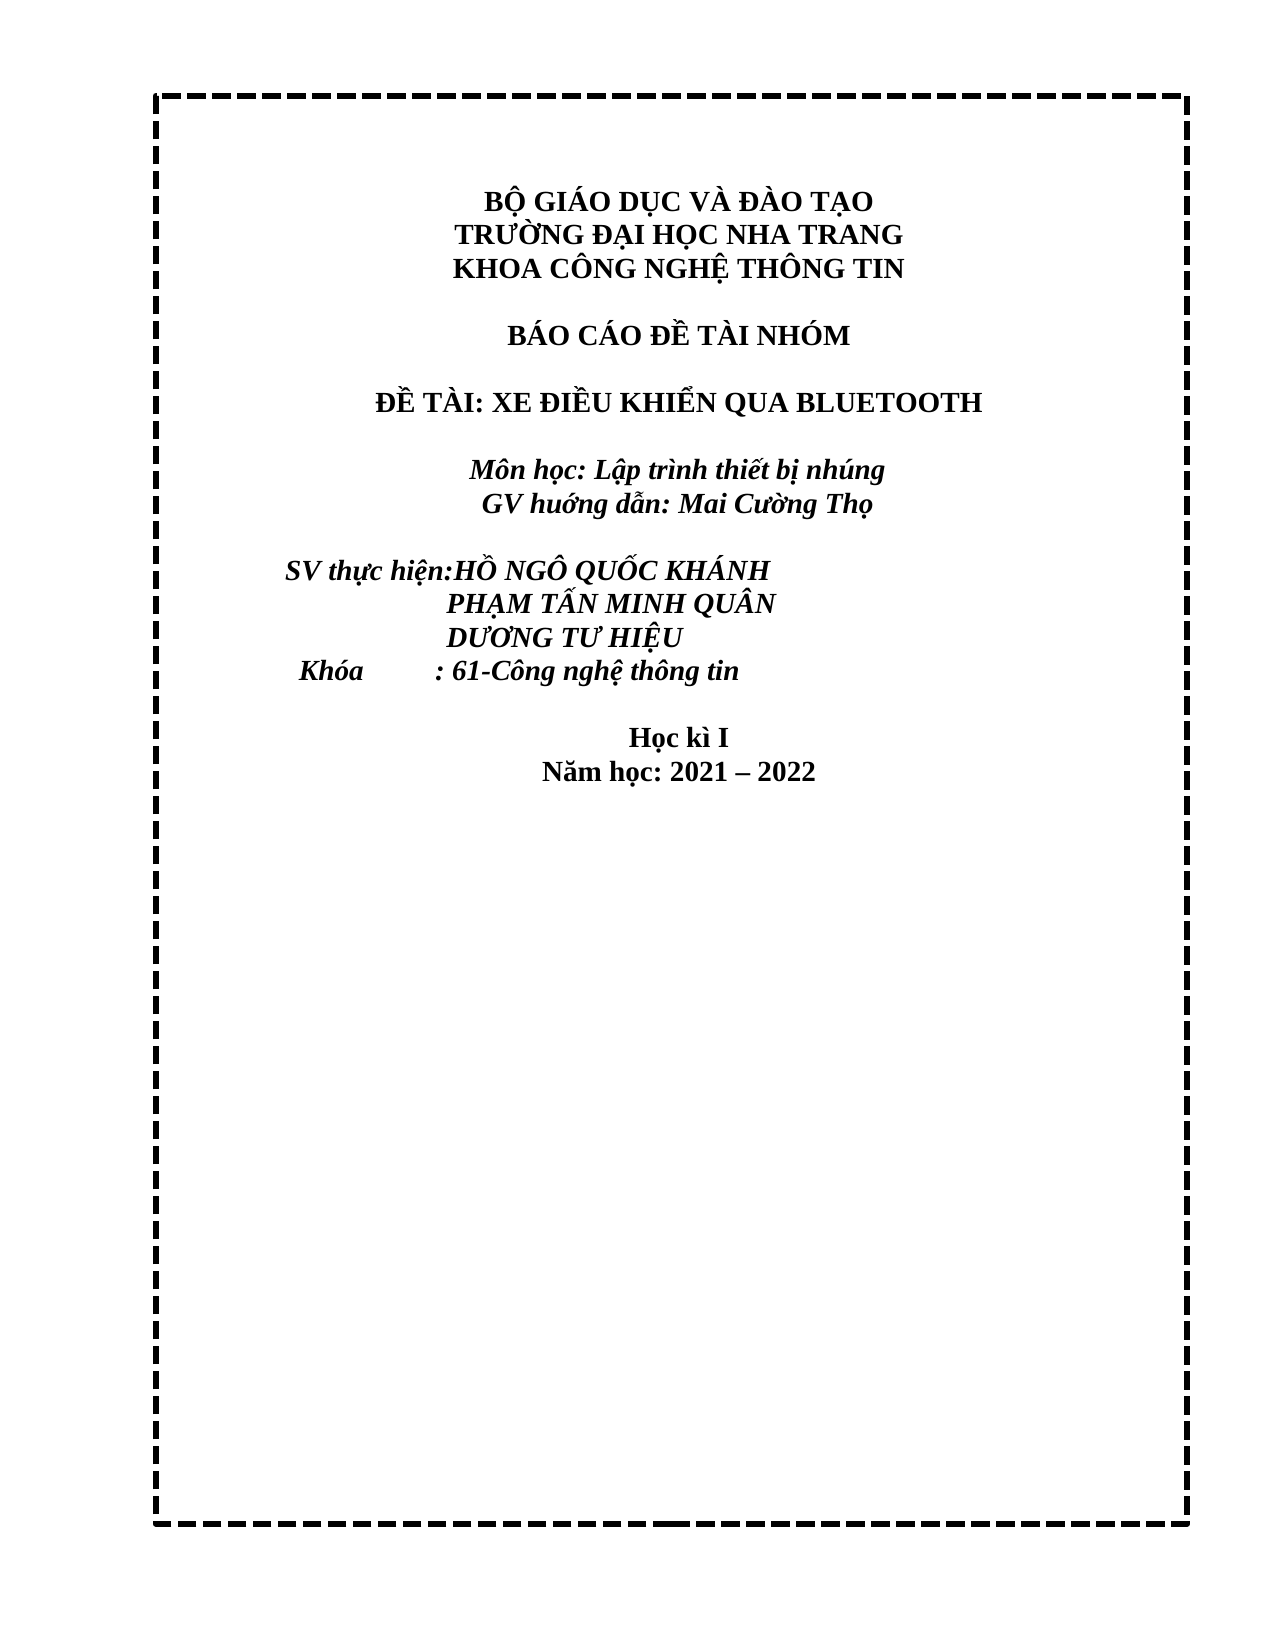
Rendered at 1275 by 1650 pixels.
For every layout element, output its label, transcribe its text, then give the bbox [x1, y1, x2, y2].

text SV thực hiện:HỒ NGÔ QUỐC KHÁNH [210, 553, 1147, 586]
text Năm học: 2021 – 2022 [210, 754, 1147, 788]
text KHOA CÔNG NGHỆ THÔNG TIN [210, 251, 1147, 284]
text Học kì I [210, 721, 1147, 754]
text BÁO CÁO ĐỀ TÀI NHÓM [210, 318, 1147, 352]
text ĐỀ TÀI: XE ĐIỀU KHIỂN QUA BLUETOOTH [210, 385, 1147, 419]
text Môn học: Lập trình thiết bị nhúng [210, 452, 1147, 486]
text DƯƠNG TƯ HIỆU [254, 620, 1147, 653]
text Khóa : 61-Công nghệ thông tin [210, 653, 1147, 687]
text GV huớng dẫn: Mai Cường Thọ [210, 486, 1147, 519]
text BỘ GIÁO DỤC VÀ ĐÀO TẠO [210, 184, 1147, 217]
text PHẠM TẤN MINH QUÂN [254, 586, 1147, 620]
text TRƯỜNG ĐẠI HỌC NHA TRANG [210, 217, 1147, 251]
